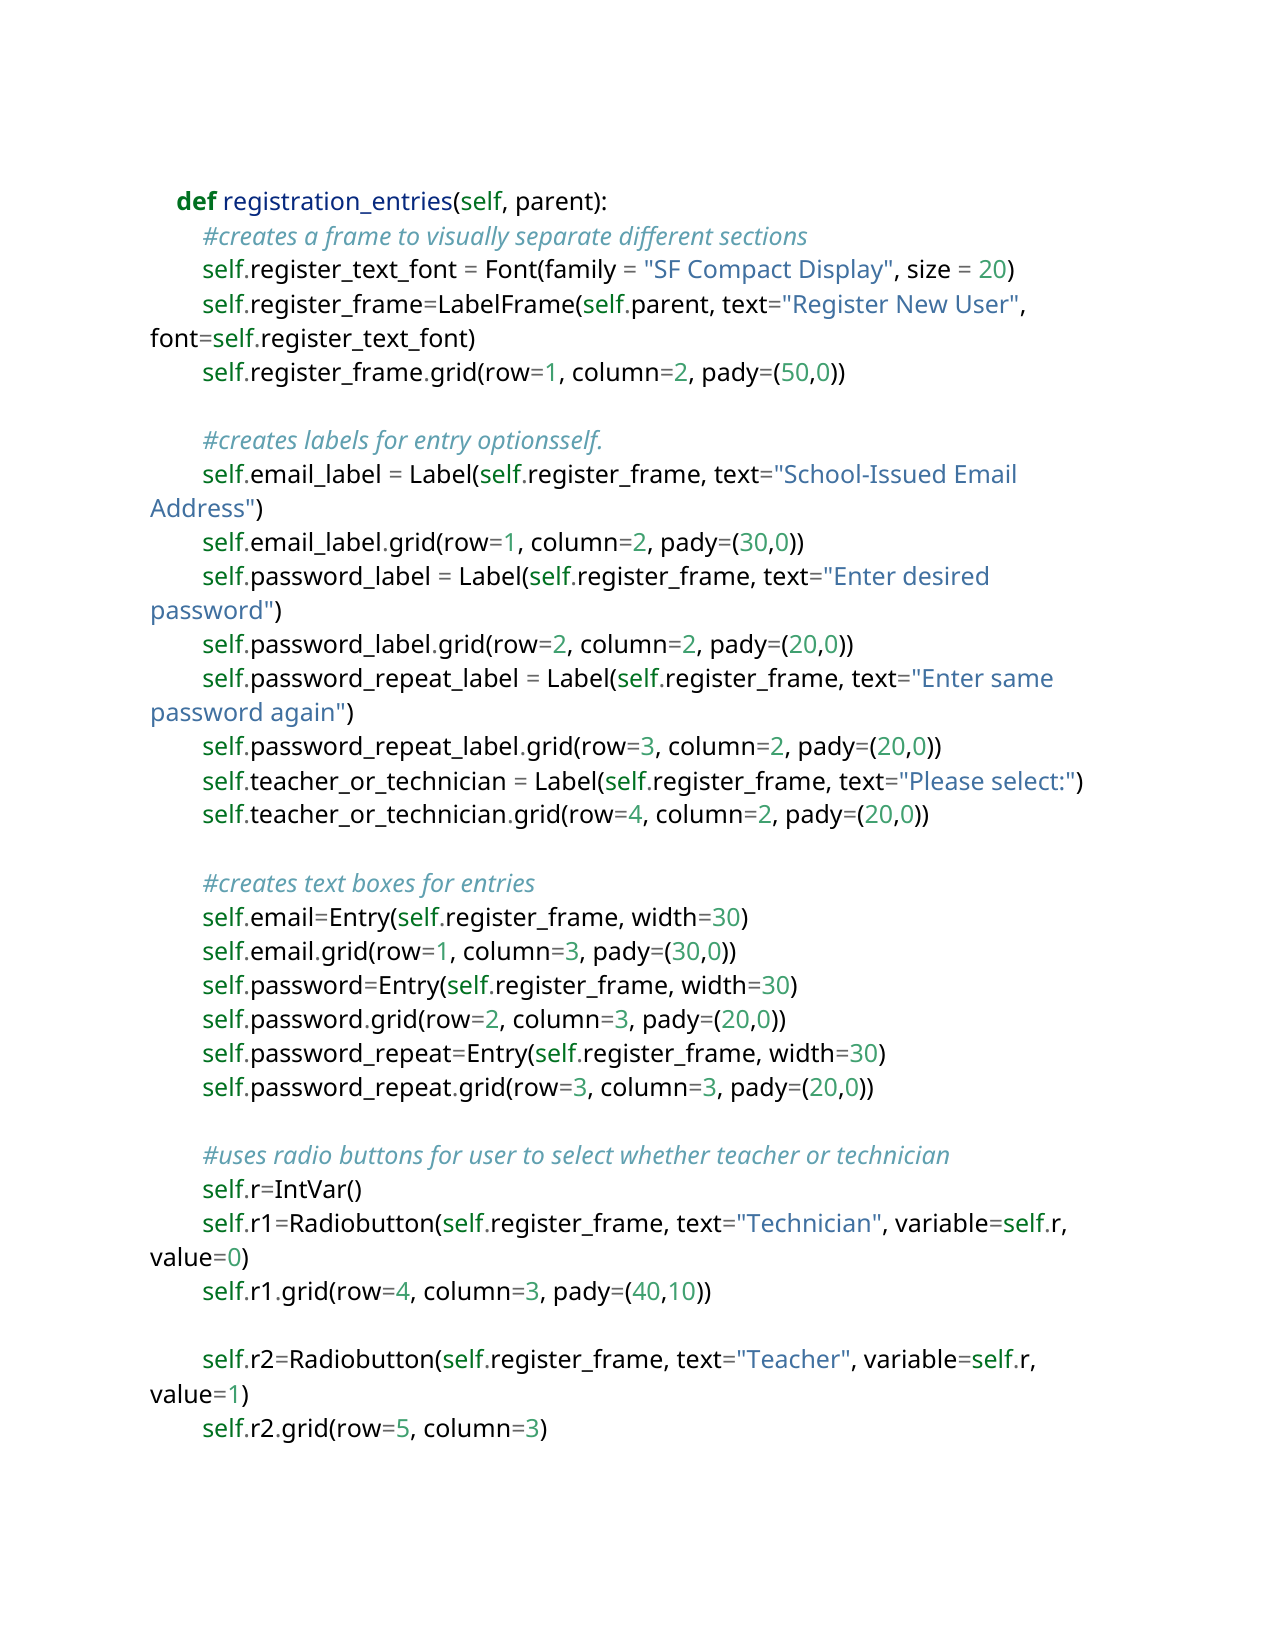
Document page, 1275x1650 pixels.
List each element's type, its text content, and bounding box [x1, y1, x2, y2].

text self.password_repeat.grid(row=3, column=3, pady=(20,0)) [150, 1070, 1125, 1104]
text self.register_text_font = Font(family = "SF Compact Display", size = 20) [150, 252, 1125, 286]
text self.register_frame=LabelFrame(self.parent, text="Register New User", font=self.register_text_font) [150, 286, 1125, 354]
text #creates labels for entry optionsself. [150, 422, 1125, 457]
text #creates a frame to visually separate different sections [150, 218, 1125, 252]
text self.email.grid(row=1, column=3, pady=(30,0)) [150, 933, 1125, 967]
text #uses radio buttons for user to select whether teacher or technician [150, 1138, 1125, 1172]
text self.password_repeat_label.grid(row=3, column=2, pady=(20,0)) [150, 729, 1125, 763]
text self.r2=Radiobutton(self.register_frame, text="Teacher", variable=self.r, value=1) [150, 1342, 1125, 1410]
text self.password=Entry(self.register_frame, width=30) [150, 967, 1125, 1002]
text self.password.grid(row=2, column=3, pady=(20,0)) [150, 1002, 1125, 1036]
text self.password_repeat=Entry(self.register_frame, width=30) [150, 1036, 1125, 1070]
text self.email=Entry(self.register_frame, width=30) [150, 899, 1125, 933]
text self.email_label = Label(self.register_frame, text="School-Issued Email Address") [150, 457, 1125, 525]
text self.r2.grid(row=5, column=3) [150, 1410, 1125, 1444]
text self.r1.grid(row=4, column=3, pady=(40,10)) [150, 1274, 1125, 1308]
text self.password_repeat_label = Label(self.register_frame, text="Enter same password again") [150, 661, 1125, 729]
text self.email_label.grid(row=1, column=2, pady=(30,0)) [150, 525, 1125, 559]
text self.r=IntVar() [150, 1172, 1125, 1206]
text self.password_label.grid(row=2, column=2, pady=(20,0)) [150, 627, 1125, 661]
text self.teacher_or_technician.grid(row=4, column=2, pady=(20,0)) [150, 797, 1125, 831]
text def registration_entries(self, parent): [150, 184, 1125, 218]
text self.r1=Radiobutton(self.register_frame, text="Technician", variable=self.r, value=0) [150, 1206, 1125, 1274]
text self.password_label = Label(self.register_frame, text="Enter desired password") [150, 559, 1125, 627]
text self.teacher_or_technician = Label(self.register_frame, text="Please select:") [150, 763, 1125, 797]
text #creates text boxes for entries [150, 865, 1125, 899]
text self.register_frame.grid(row=1, column=2, pady=(50,0)) [150, 354, 1125, 388]
